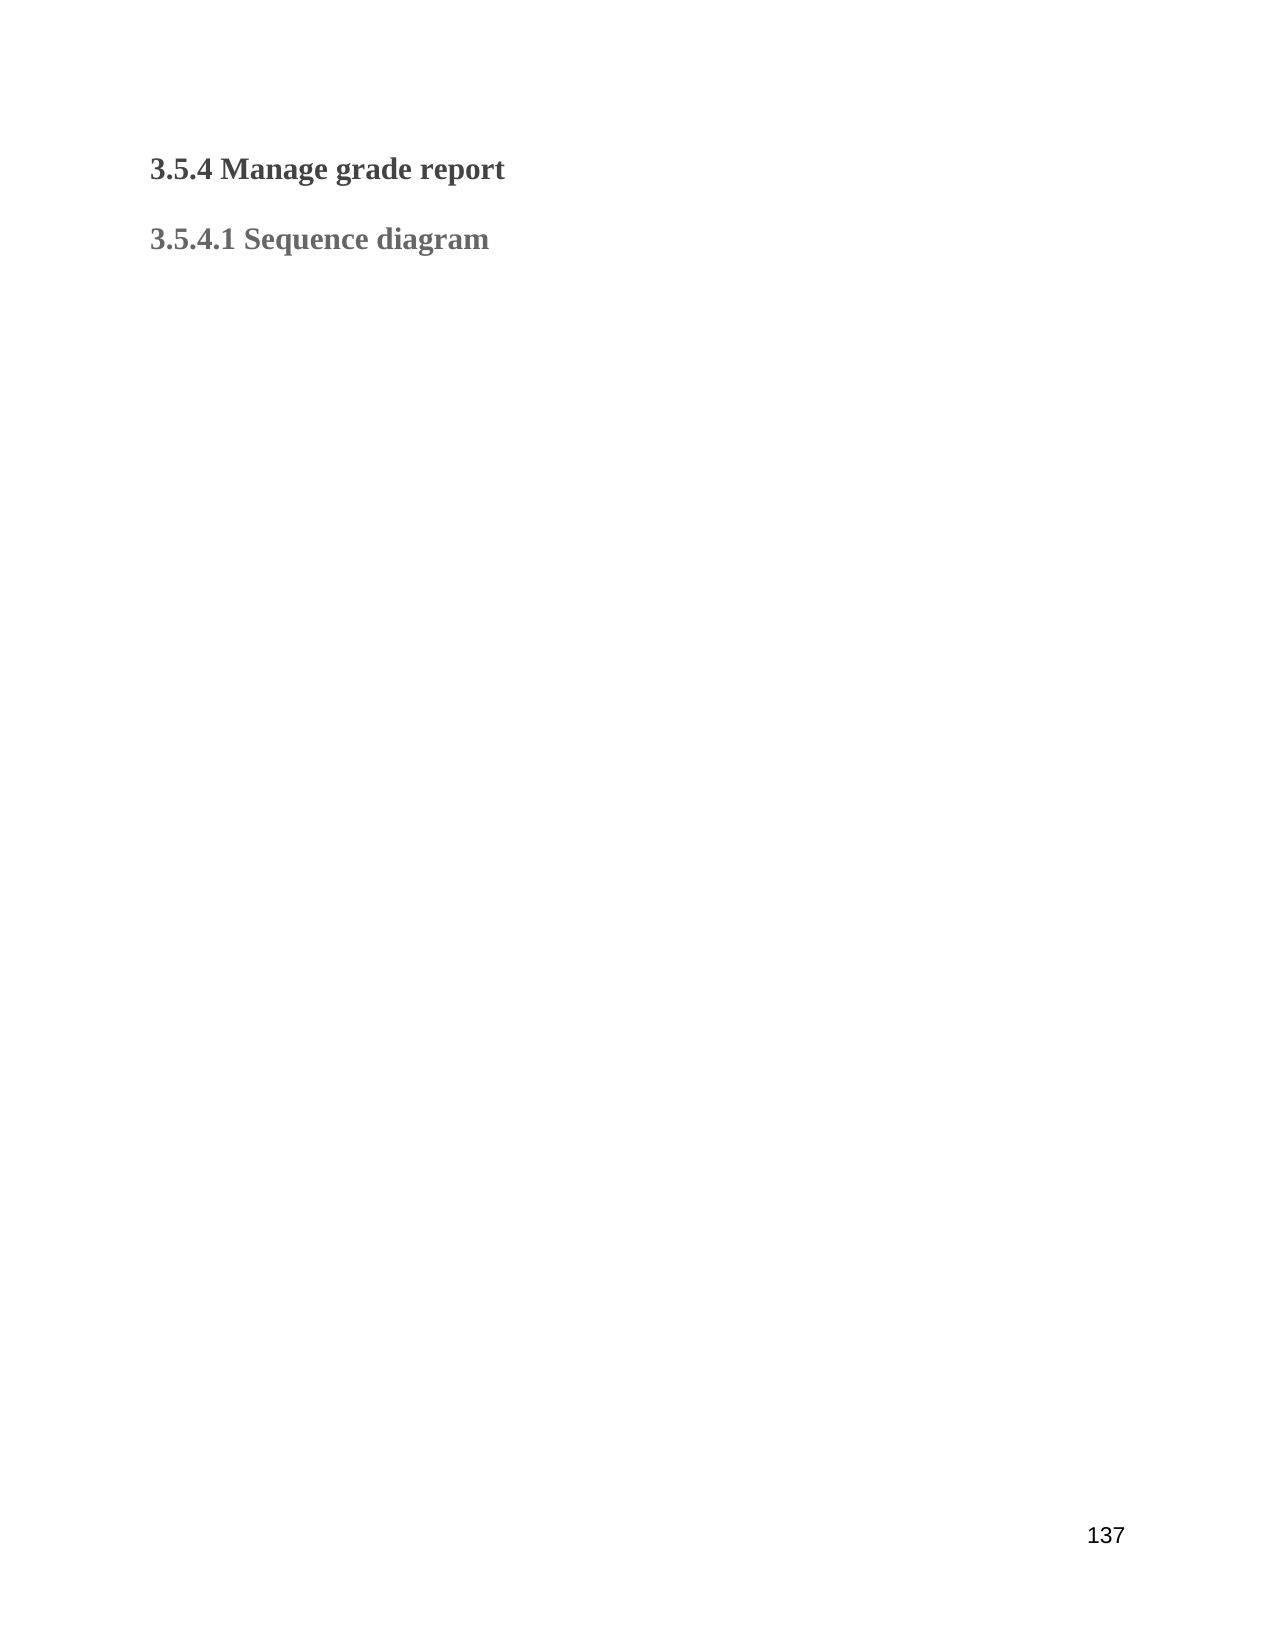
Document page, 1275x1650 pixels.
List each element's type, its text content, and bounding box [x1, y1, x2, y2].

subtitle 3.5.4 Manage grade report [150, 150, 1125, 186]
subtitle 3.5.4.1 Sequence diagram [150, 220, 1125, 256]
